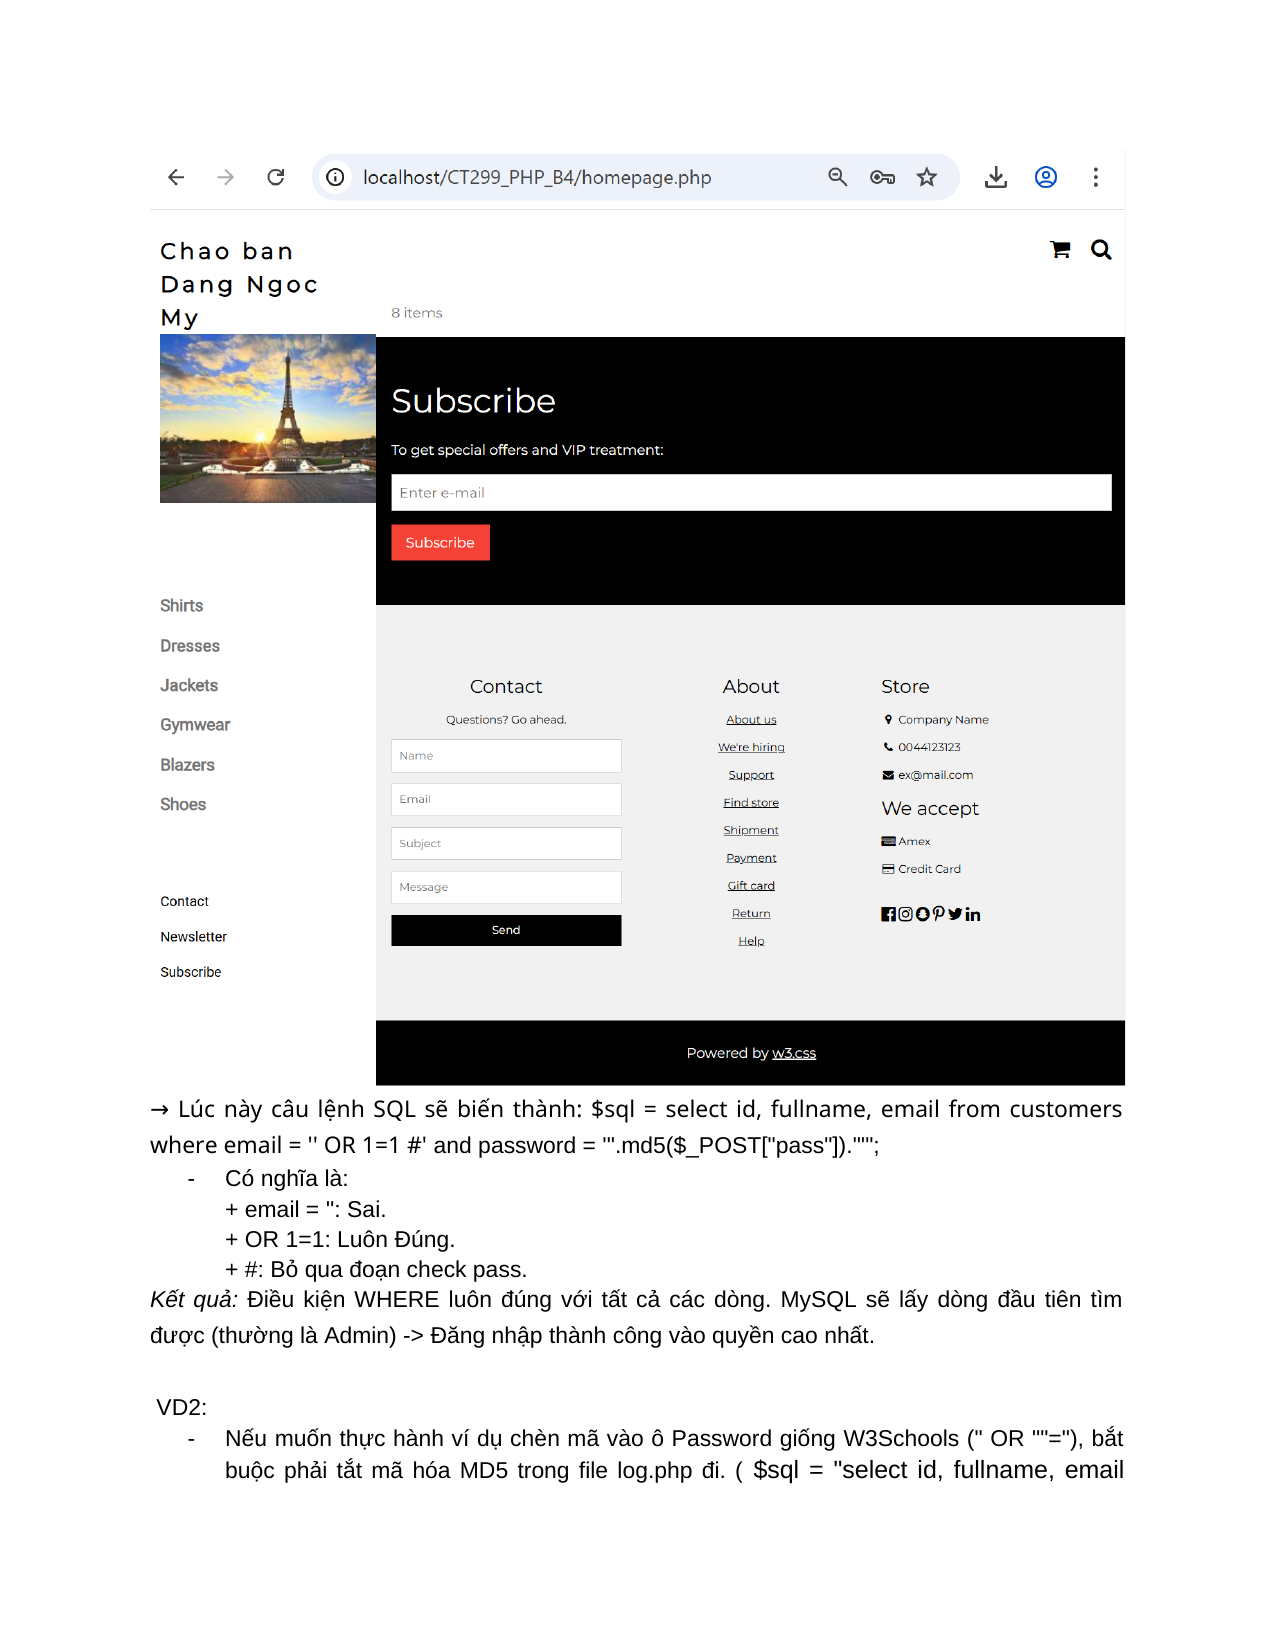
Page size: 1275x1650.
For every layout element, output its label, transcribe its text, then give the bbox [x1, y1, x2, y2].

picture [150, 150, 1125, 1090]
text + OR 1=1: Luôn Đúng. [225, 1226, 1125, 1252]
text and password = '".md5($_POST["pass"])."'"; [150, 1093, 1125, 1161]
text VD2: [150, 1394, 1125, 1421]
text + #: Bỏ qua đoạn check pass. [225, 1256, 1125, 1282]
list Có nghĩa là: [187, 1165, 1125, 1192]
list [187, 1424, 1125, 1484]
text Kết quả: Điều kiện WHERE luôn đúng với tất cả các dòng. MySQL sẽ lấy dòng đầu tiên tìm được (thường là Admin) -> Đăng nhập thành công vào quyền cao nhất. [150, 1286, 1125, 1348]
text + email = '': Sai. [225, 1196, 1125, 1222]
